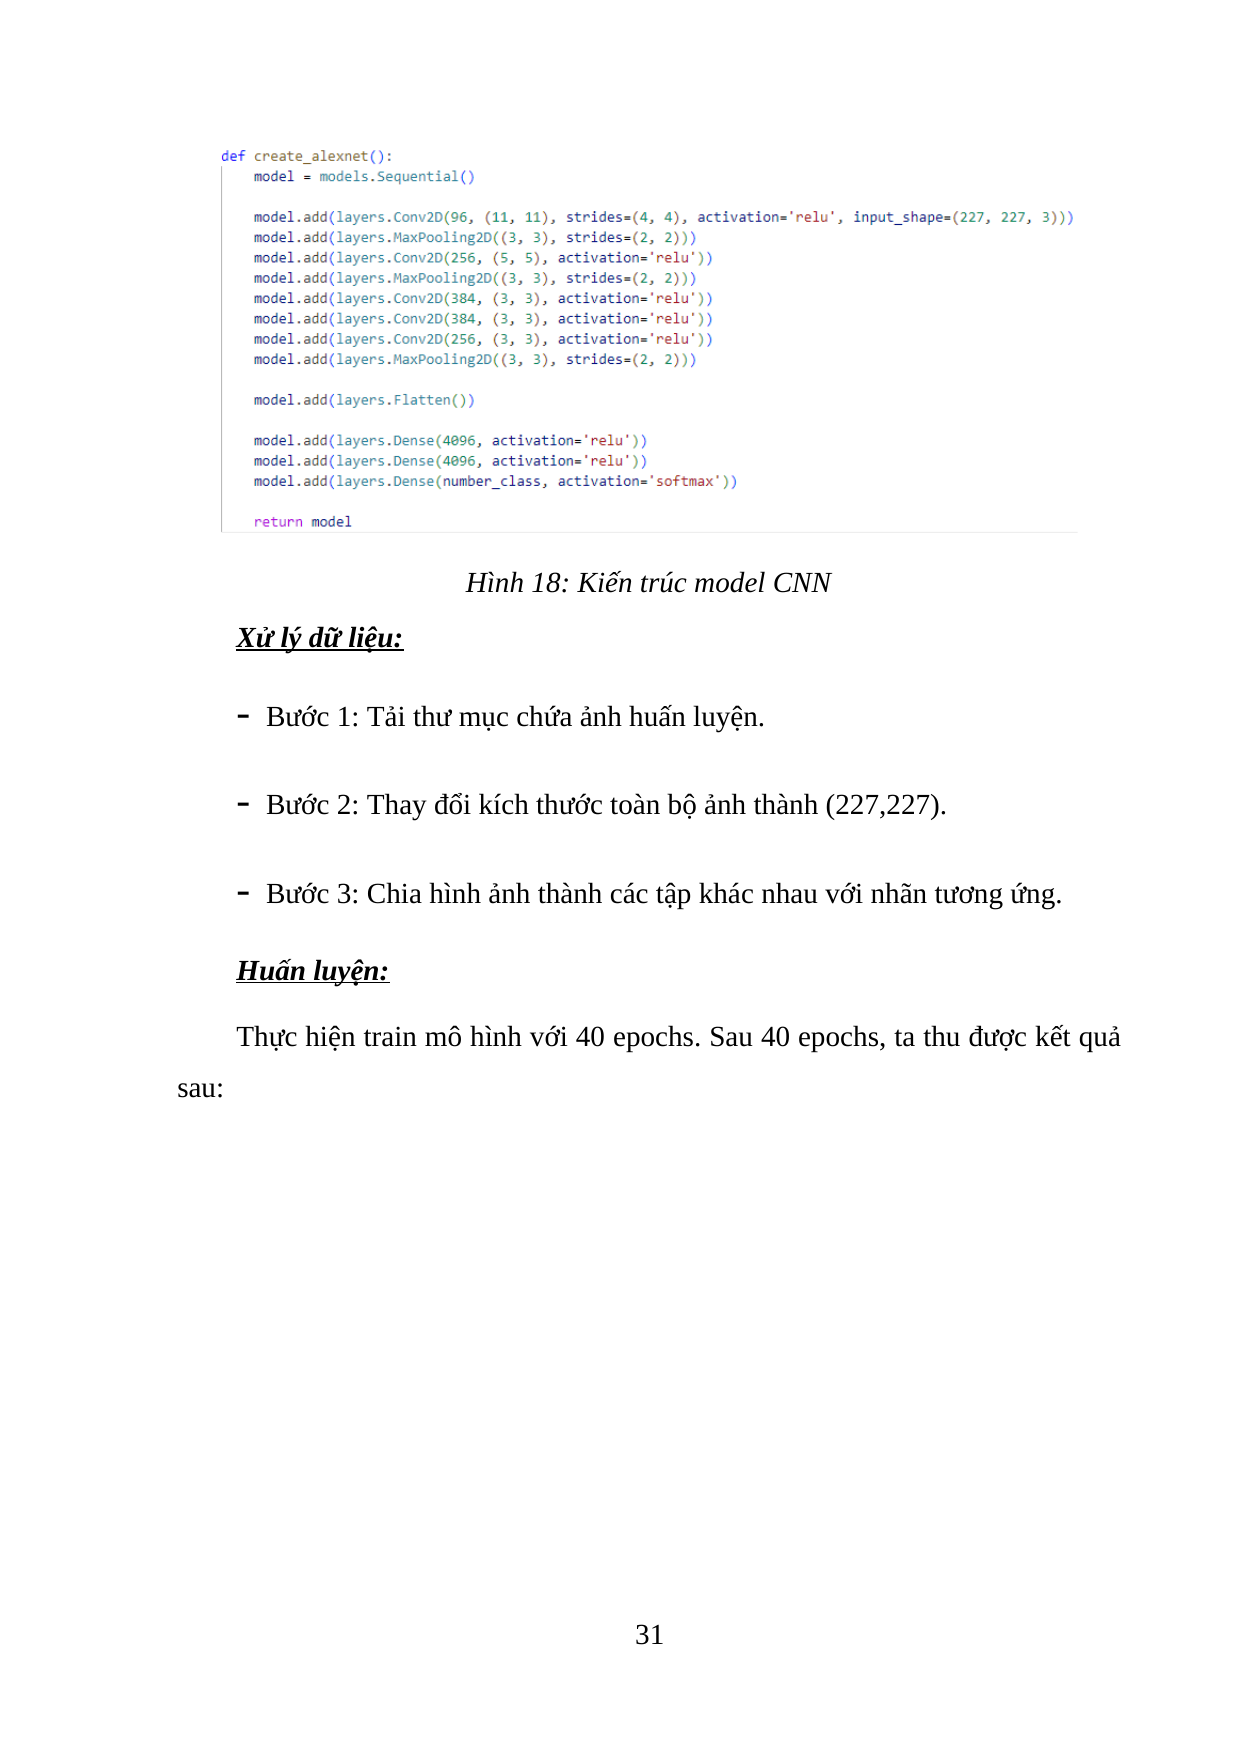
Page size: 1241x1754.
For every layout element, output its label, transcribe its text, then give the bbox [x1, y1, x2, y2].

picture [221, 147, 1078, 533]
text Xử lý dữ liệu: [177, 620, 1122, 653]
text Huấn luyện: [177, 953, 1122, 986]
list Bước 1: Tải thư mục chứa ảnh huấn luyện. [236, 687, 1122, 735]
list Bước 3: Chia hình ảnh thành các tập khác nhau với nhãn tương ứng. [236, 864, 1122, 912]
text Thực hiện train mô hình với 40 epochs. Sau 40 epochs, ta thu được kết quả sau: [177, 1019, 1122, 1103]
list Bước 2: Thay đổi kích thước toàn bộ ảnh thành (227,227). [236, 776, 1122, 823]
text Hình 18: Kiến trúc model CNN [177, 566, 1122, 599]
